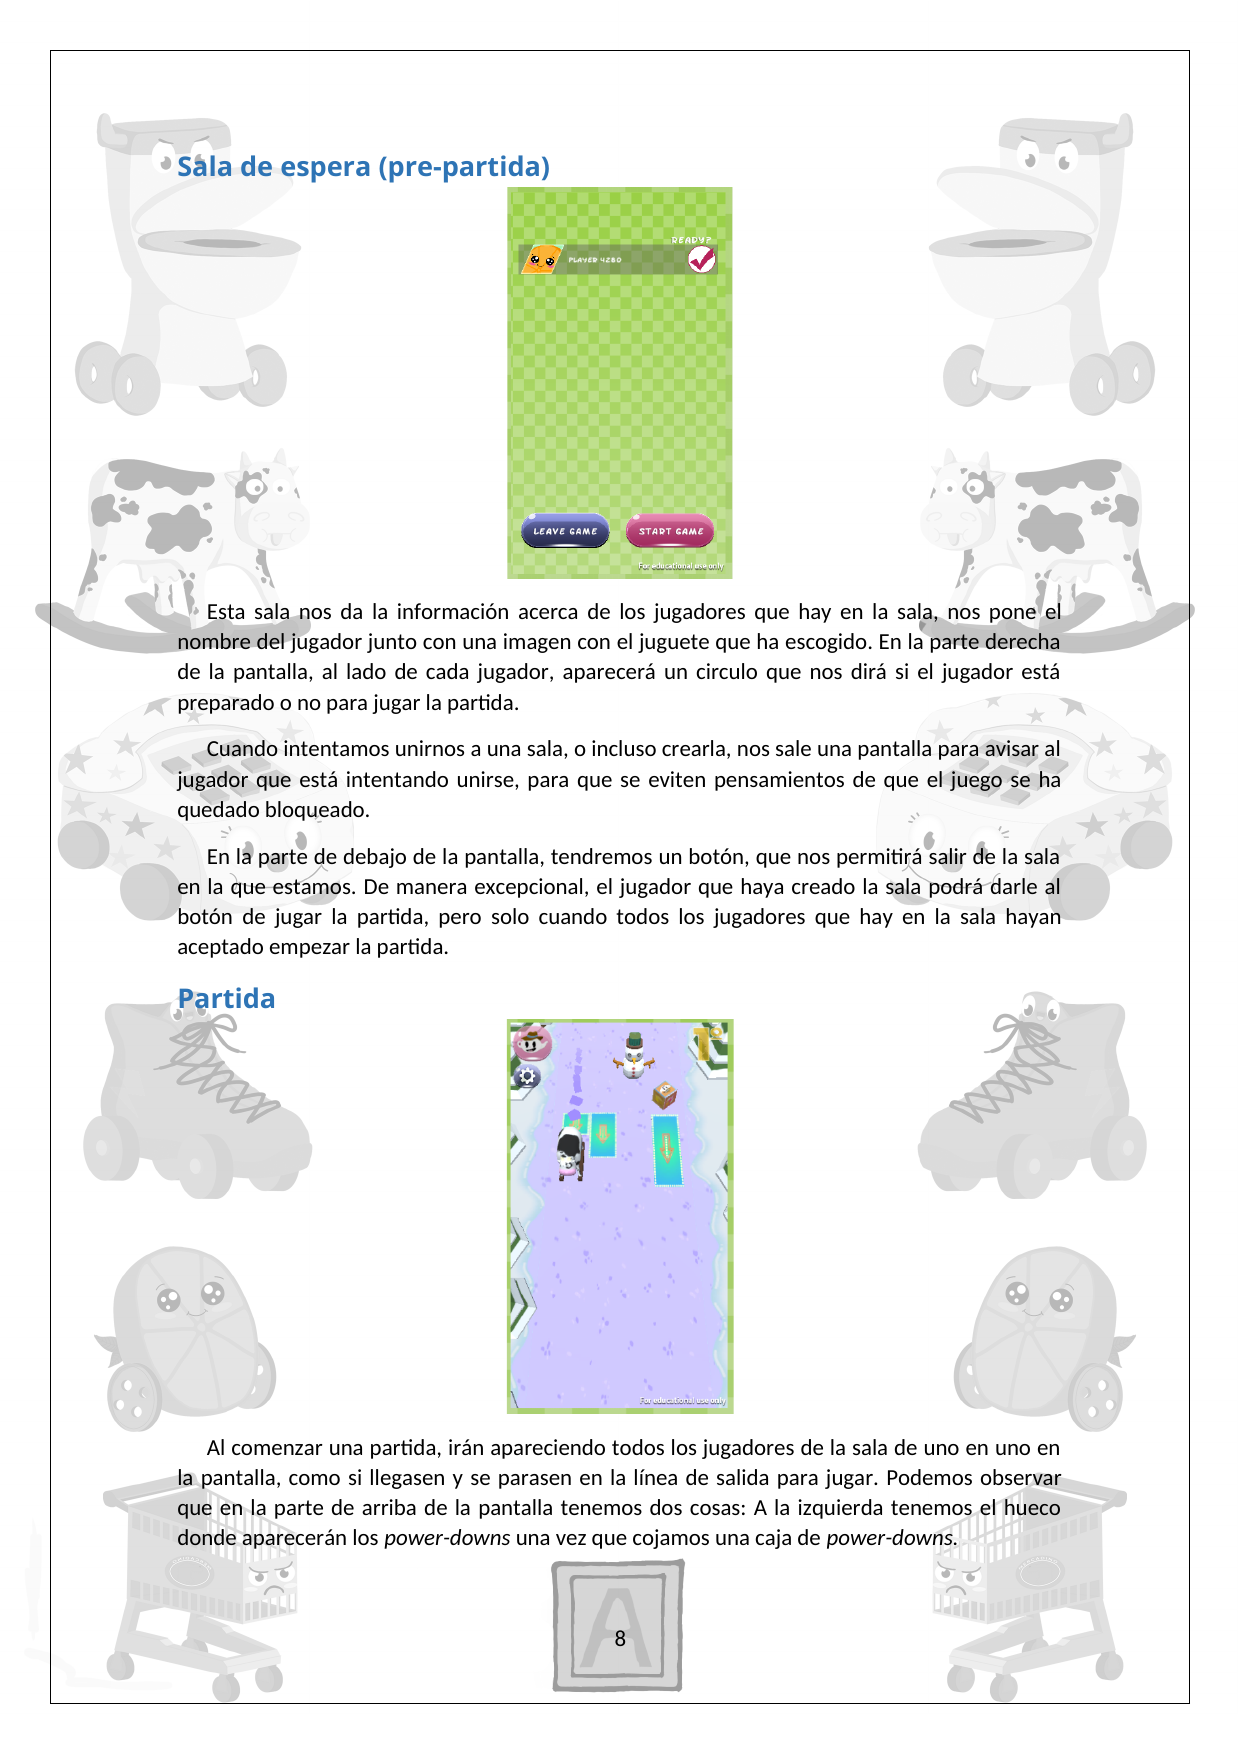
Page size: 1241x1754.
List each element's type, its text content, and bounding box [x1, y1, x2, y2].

subtitle Partida [177, 979, 1063, 1016]
text Esta sala nos da la información acerca de los jugadores que hay en la sala, nos pone el nombre del jugador junto con una imagen con el juguete que ha escogido. En la parte derecha de la pantalla, al lado de cada jugador, aparecerá un circulo que nos dirá si el jugador está preparado o no para jugar la partida. [177, 597, 1063, 716]
picture [0, 1, 1238, 1714]
text En la parte de debajo de la pantalla, tendremos un botón, que nos permitirá salir de la sala en la que estamos. De manera excepcional, el jugador que haya creado la sala podrá darle al botón de jugar la partida, pero solo cuando todos los jugadores que hay en la sala hayan aceptado empezar la partida. [177, 842, 1063, 960]
text Al comenzar una partida, irán apareciendo todos los jugadores de la sala de uno en uno en la pantalla, como si llegasen y se parasen en la línea de salida para jugar. Podemos observar que en la parte de arriba de la pantalla tenemos dos cosas: A la izquierda tenemos el hueco donde aparecerán los power-downs una vez que cojamos una caja de power-downs. [177, 1433, 1063, 1551]
subtitle Sala de espera (pre-partida) [177, 148, 1063, 184]
text Cuando intentamos unirnos a una sala, o incluso crearla, nos sale una pantalla para avisar al jugador que está intentando unirse, para que se eviten pensamientos de que el juego se ha quedado bloqueado. [177, 734, 1063, 823]
